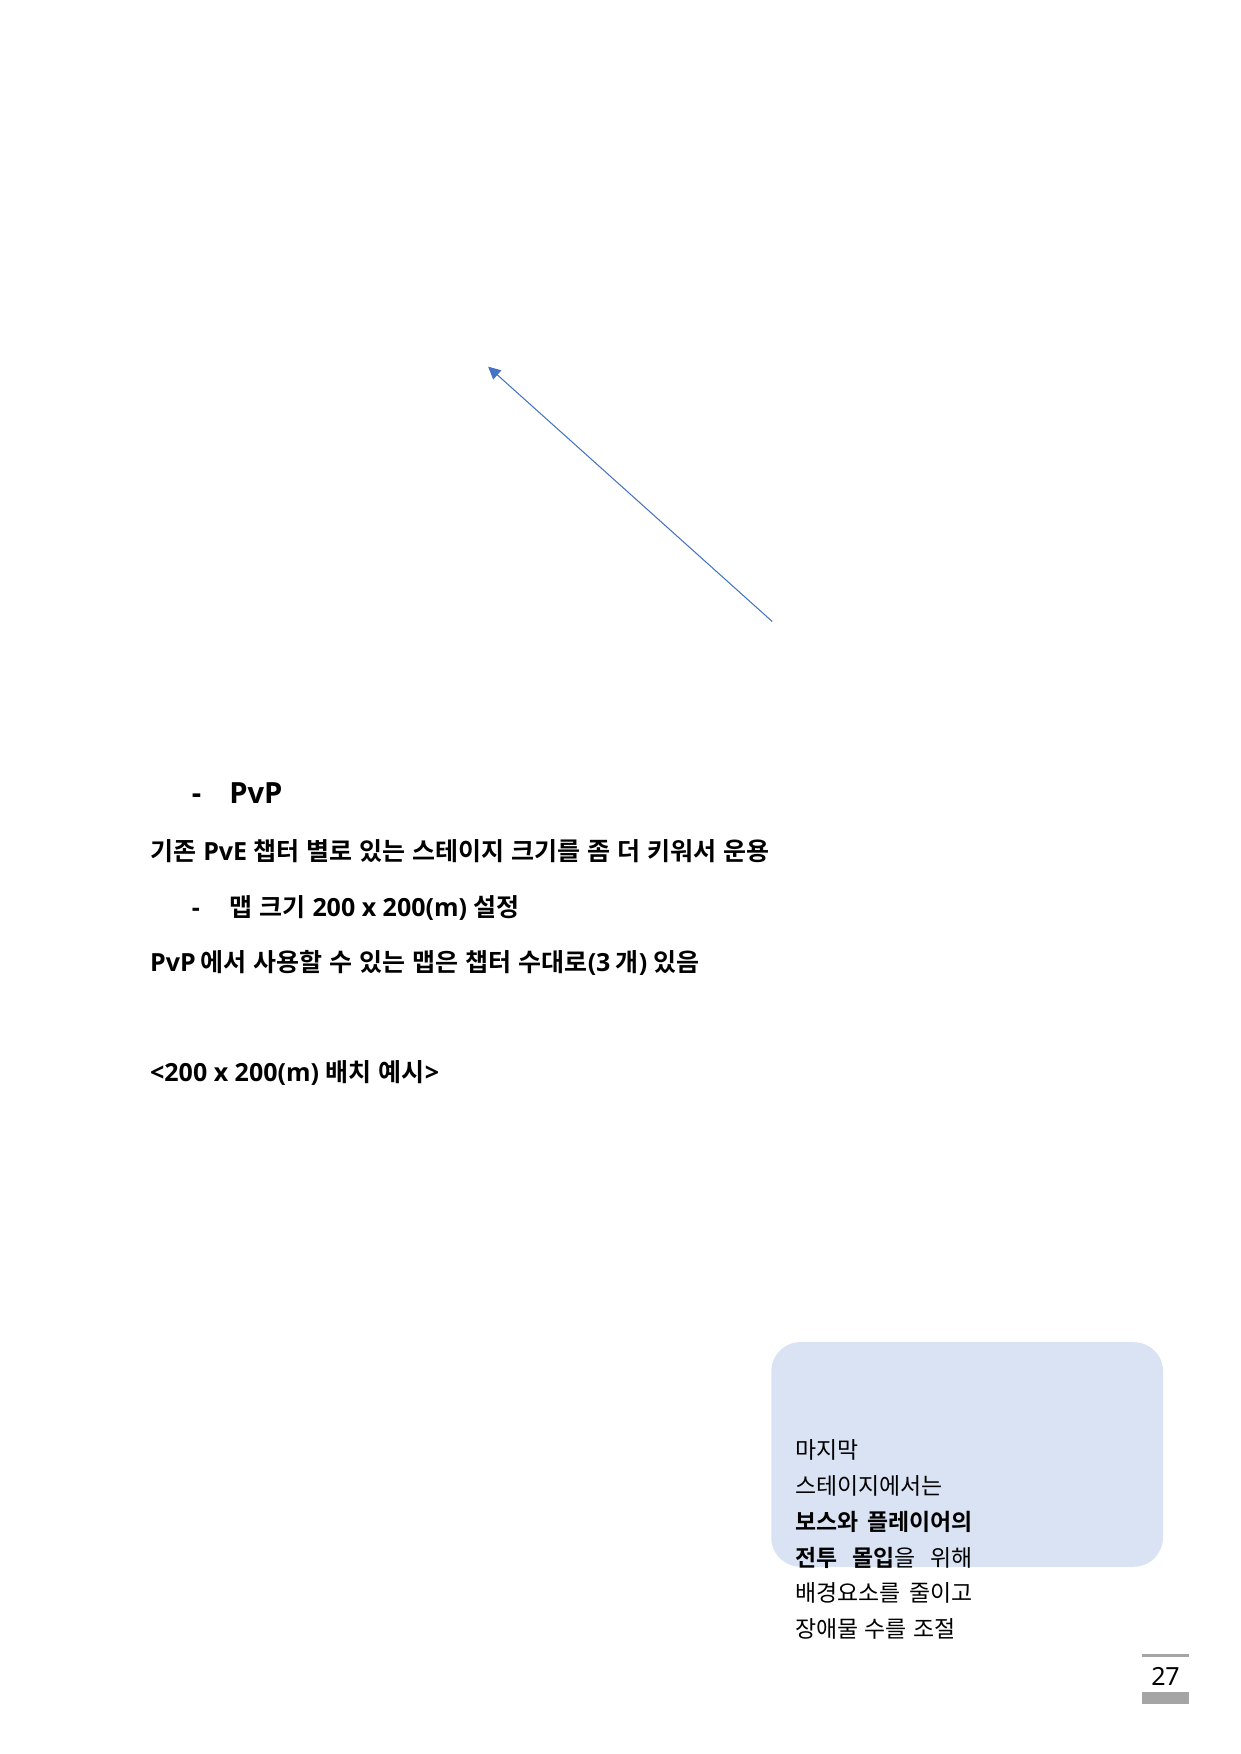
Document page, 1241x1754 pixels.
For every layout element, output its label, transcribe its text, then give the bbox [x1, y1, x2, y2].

list PvP [192, 772, 1090, 812]
text 기존 PvE 챕터 별로 있는 스테이지 크기를 좀 더 키워서 운용 [150, 831, 1090, 868]
text PvP에서 사용할 수 있는 맵은 챕터 수대로(3개) 있음 [150, 943, 1090, 979]
text <200 x 200(m) 배치 예시> [150, 1052, 1090, 1088]
list 맵 크기 200 x 200(m) 설정 [192, 887, 1090, 923]
